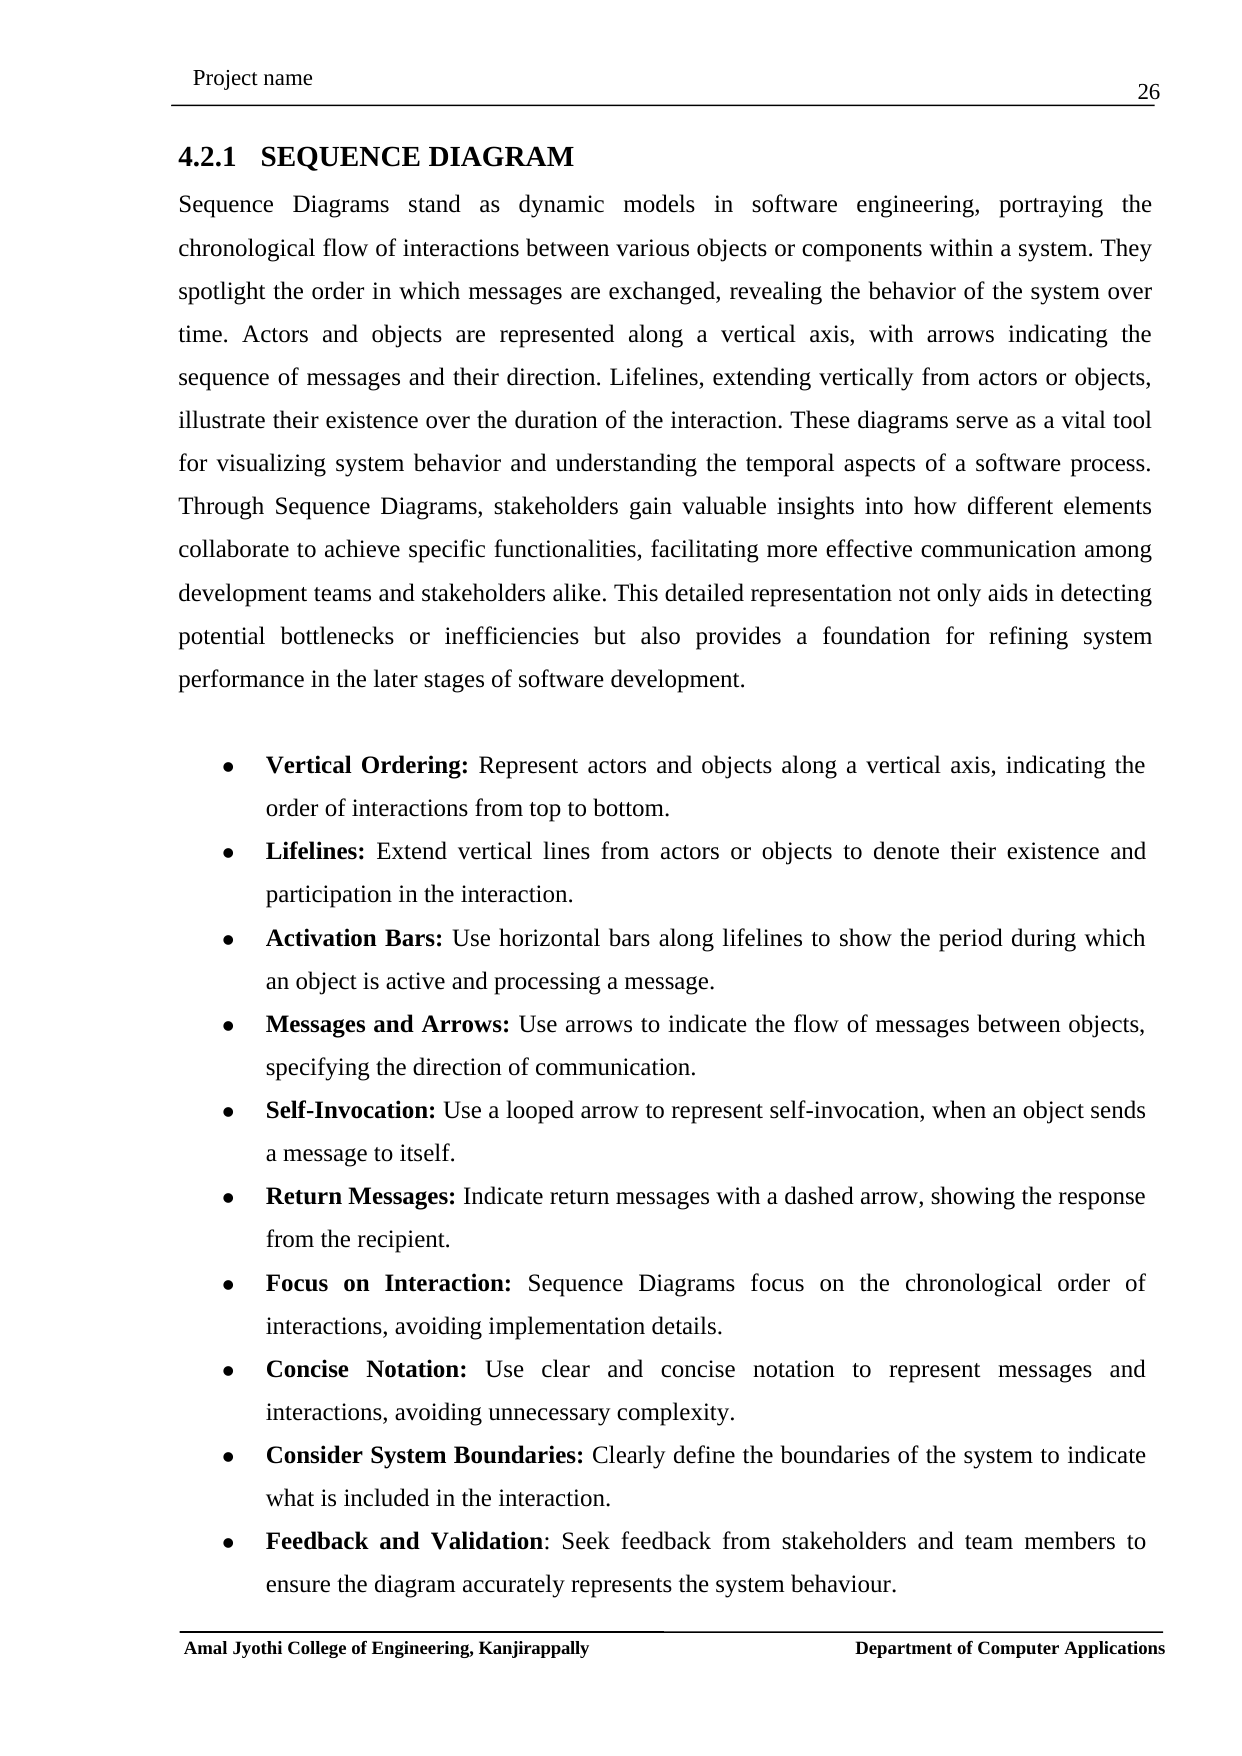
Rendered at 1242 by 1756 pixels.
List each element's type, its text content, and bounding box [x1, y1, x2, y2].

text Sequence Diagrams stand as dynamic models in software engineering, portraying the chronological flow of interactions between various objects or components within a system. They spotlight the order in which messages are exchanged, revealing the behavior of the system over time. Actors and objects are represented along a vertical axis, with arrows indicating the sequence of messages and their direction. Lifelines, extending vertically from actors or objects, illustrate their existence over the duration of the interaction. These diagrams serve as a vital tool for visualizing system behavior and understanding the temporal aspects of a software process. Through Sequence Diagrams, stakeholders gain valuable insights into how different elements collaborate to achieve specific functionalities, facilitating more effective communication among development teams and stakeholders alike. This detailed representation not only aids in detecting potential bottlenecks or inefficiencies but also provides a foundation for refining system performance in the later stages of software development. [178, 189, 1153, 693]
list Messages and Arrows: Use arrows to indicate the flow of messages between objects, specifying the direction of communication. [222, 1009, 1147, 1081]
list Vertical Ordering: Represent actors and objects along a vertical axis, indicating the order of interactions from top to bottom. [222, 750, 1147, 822]
list Focus on Interaction: Sequence Diagrams focus on the chronological order of interactions, avoiding implementation details. [222, 1268, 1147, 1339]
list Concise Notation: Use clear and concise notation to represent messages and interactions, avoiding unnecessary complexity. [222, 1354, 1147, 1426]
list Activation Bars: Use horizontal bars along lifelines to show the period during which an object is active and processing a message. [222, 923, 1147, 994]
subtitle SEQUENCE DIAGRAM [178, 139, 1153, 173]
list Lifelines: Extend vertical lines from actors or objects to denote their existence and participation in the interaction. [222, 836, 1147, 908]
list Self-Invocation: Use a looped arrow to represent self-invocation, when an object sends a message to itself. [222, 1095, 1147, 1167]
list Consider System Boundaries: Clearly define the boundaries of the system to indicate what is included in the interaction. [222, 1440, 1147, 1512]
list Feedback and Validation: Seek feedback from stakeholders and team members to ensure the diagram accurately represents the system behaviour. [222, 1526, 1147, 1598]
list Return Messages: Indicate return messages with a dashed arrow, showing the response from the recipient. [222, 1181, 1147, 1253]
